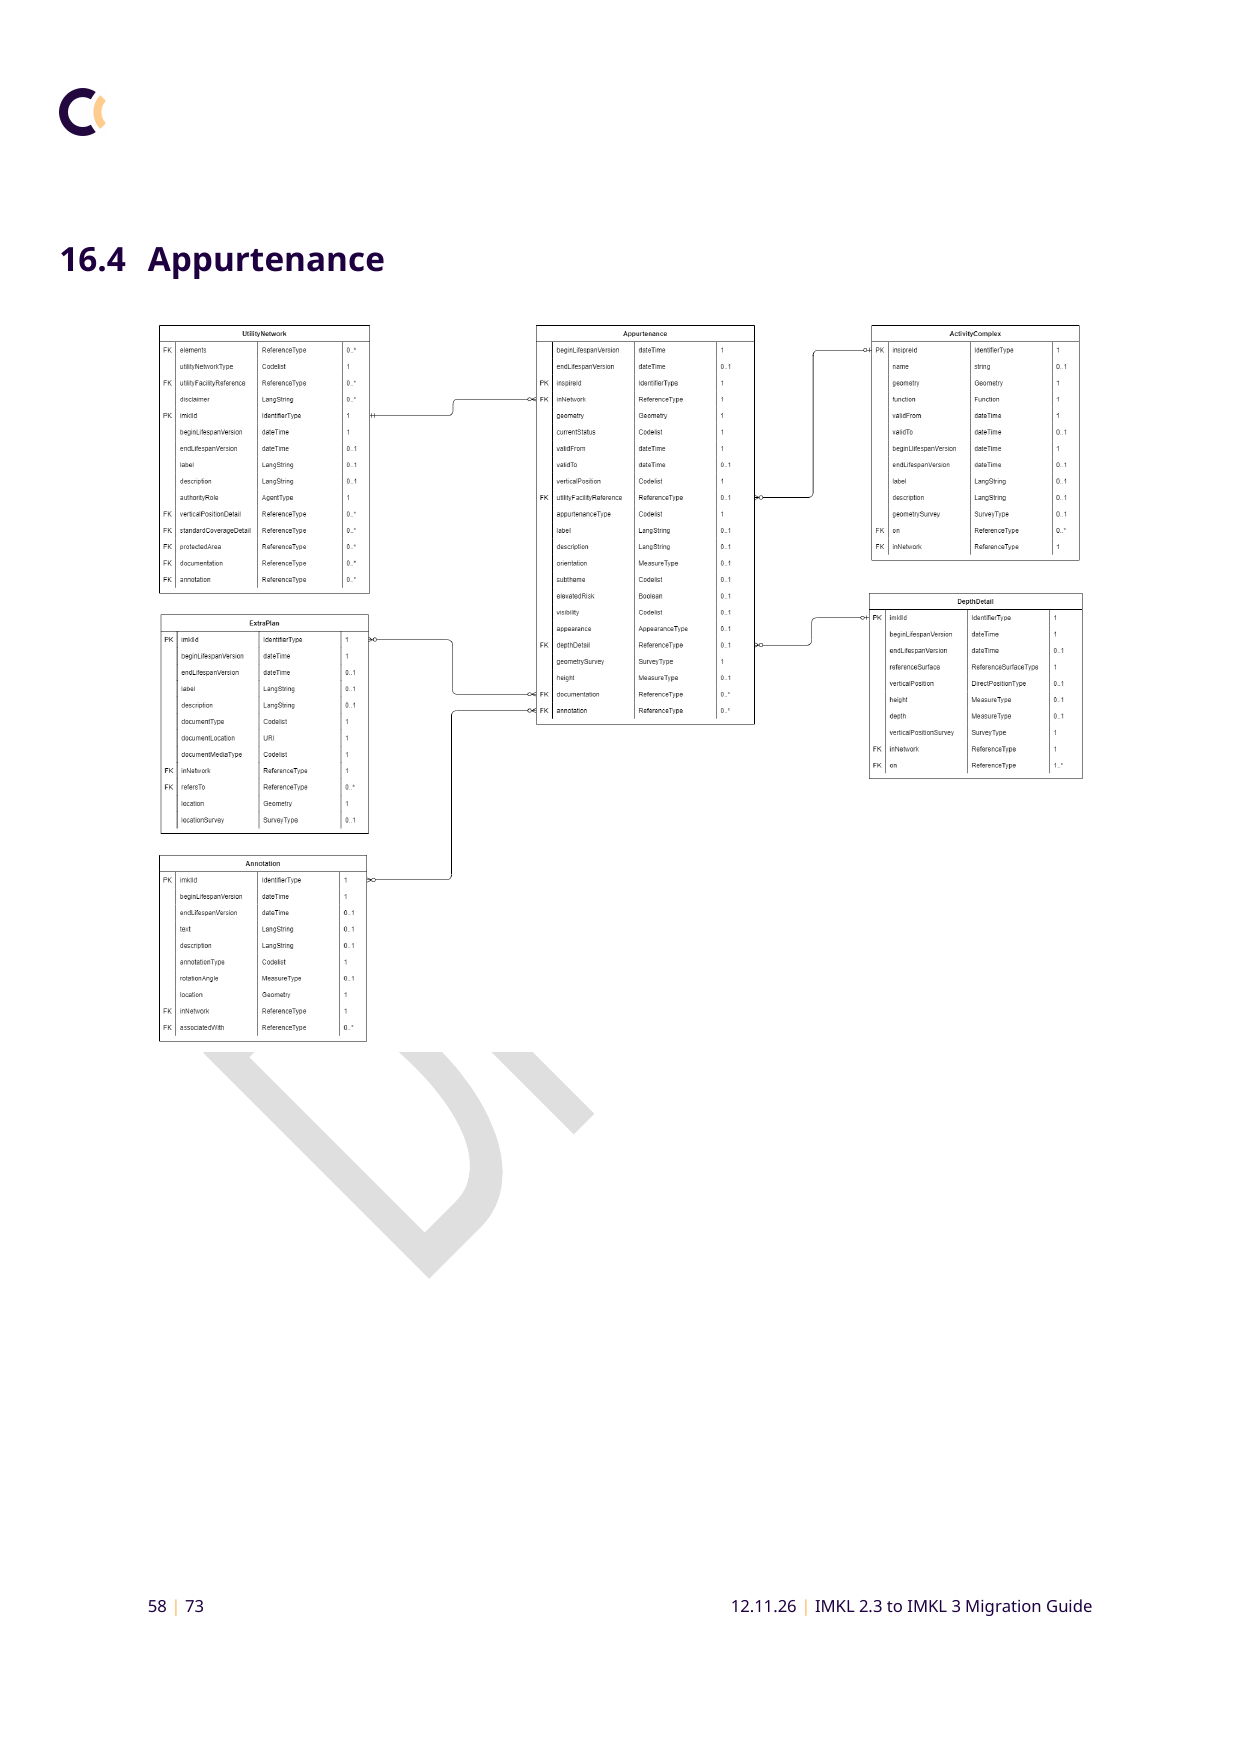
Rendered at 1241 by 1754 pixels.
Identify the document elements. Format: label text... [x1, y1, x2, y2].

picture [59, 88, 106, 136]
picture [148, 315, 1093, 1052]
subtitle Appurtenance [59, 236, 1092, 282]
